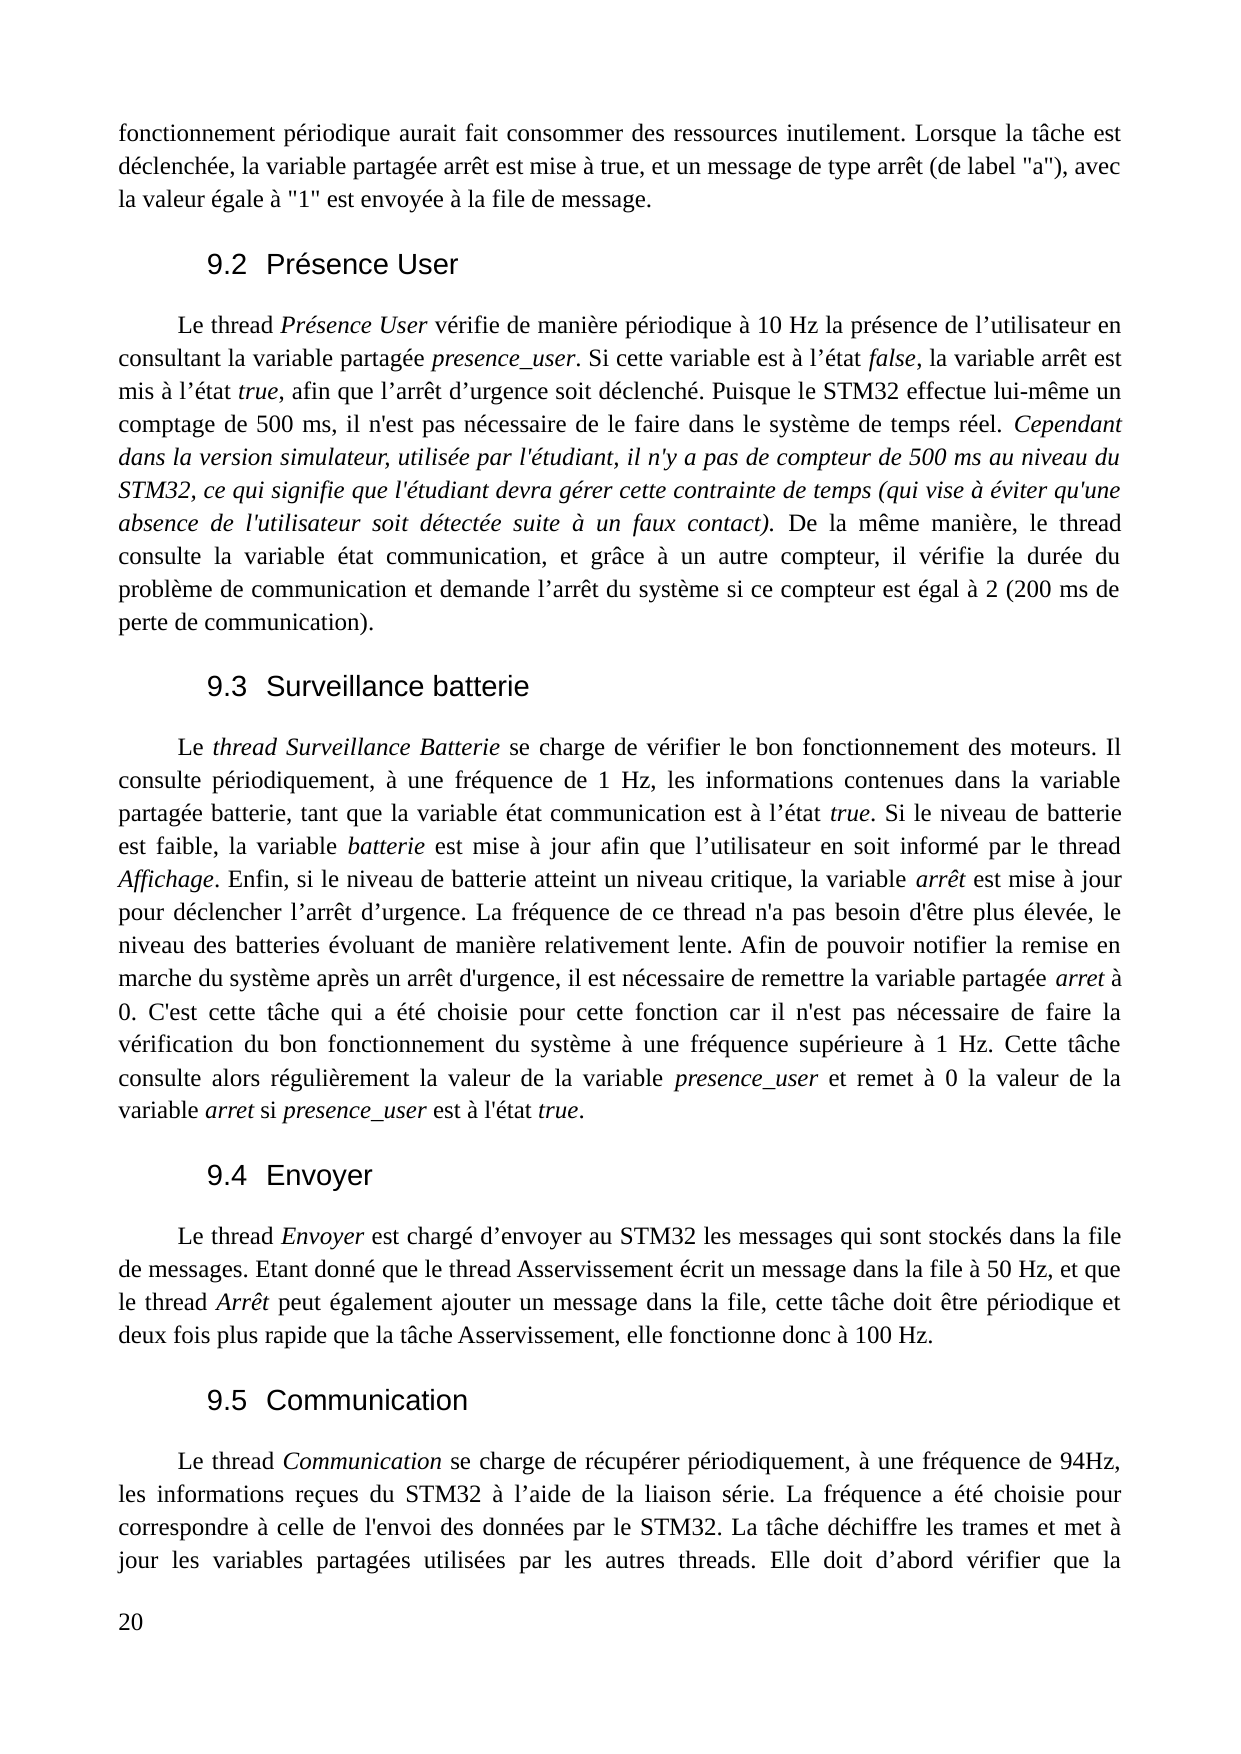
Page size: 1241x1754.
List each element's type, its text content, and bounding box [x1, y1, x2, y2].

subtitle Présence User [118, 247, 1122, 280]
text Le thread Envoyer est chargé d’envoyer au STM32 les messages qui sont stockés dans la file de messages. Etant donné que le thread Asservissement écrit un message dans la file à 50 Hz, et que le thread Arrêt peut également ajouter un message dans la file, cette tâche doit être périodique et deux fois plus rapide que la tâche Asservissement, elle fonctionne donc à 100 Hz. [118, 1221, 1122, 1349]
subtitle Envoyer [118, 1158, 1122, 1192]
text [118, 1446, 1122, 1573]
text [118, 118, 1122, 213]
text Le thread Surveillance Batterie se charge de vérifier le bon fonctionnement des moteurs. Il consulte périodiquement, à une fréquence de 1 Hz, les informations contenues dans la variable partagée batterie, tant que la variable état communication est à l’état true. Si le niveau de batterie est faible, la variable batterie est mise à jour afin que l’utilisateur en soit informé par le thread Affichage. Enfin, si le niveau de batterie atteint un niveau critique, la variable arrêt est mise à jour pour déclencher l’arrêt d’urgence. La fréquence de ce thread n'a pas besoin d'être plus élevée, le niveau des batteries évoluant de manière relativement lente. Afin de pouvoir notifier la remise en marche du système après un arrêt d'urgence, il est nécessaire de remettre la variable partagée arret à 0. C'est cette tâche qui a été choisie pour cette fonction car il n'est pas nécessaire de faire la vérification du bon fonctionnement du système à une fréquence supérieure à 1 Hz. Cette tâche consulte alors régulièrement la valeur de la variable presence_user et remet à 0 la valeur de la variable arret si presence_user est à l'état true. [118, 732, 1122, 1124]
subtitle Surveillance batterie [118, 669, 1122, 703]
subtitle Communication [118, 1383, 1122, 1416]
text Le thread Présence User vérifie de manière périodique à 10 Hz la présence de l’utilisateur en consultant la variable partagée presence_user. Si cette variable est à l’état false, la variable arrêt est mis à l’état true, afin que l’arrêt d’urgence soit déclenché. Puisque le STM32 effectue lui-même un comptage de 500 ms, il n'est pas nécessaire de le faire dans le système de temps réel. Cependant dans la version simulateur, utilisée par l'étudiant, il n'y a pas de compteur de 500 ms au niveau du STM32, ce qui signifie que l'étudiant devra gérer cette contrainte de temps (qui vise à éviter qu'une absence de l'utilisateur soit détectée suite à un faux contact). De la même manière, le thread consulte la variable état communication, et grâce à un autre compteur, il vérifie la durée du problème de communication et demande l’arrêt du système si ce compteur est égal à 2 (200 ms de perte de communication). [118, 310, 1122, 636]
